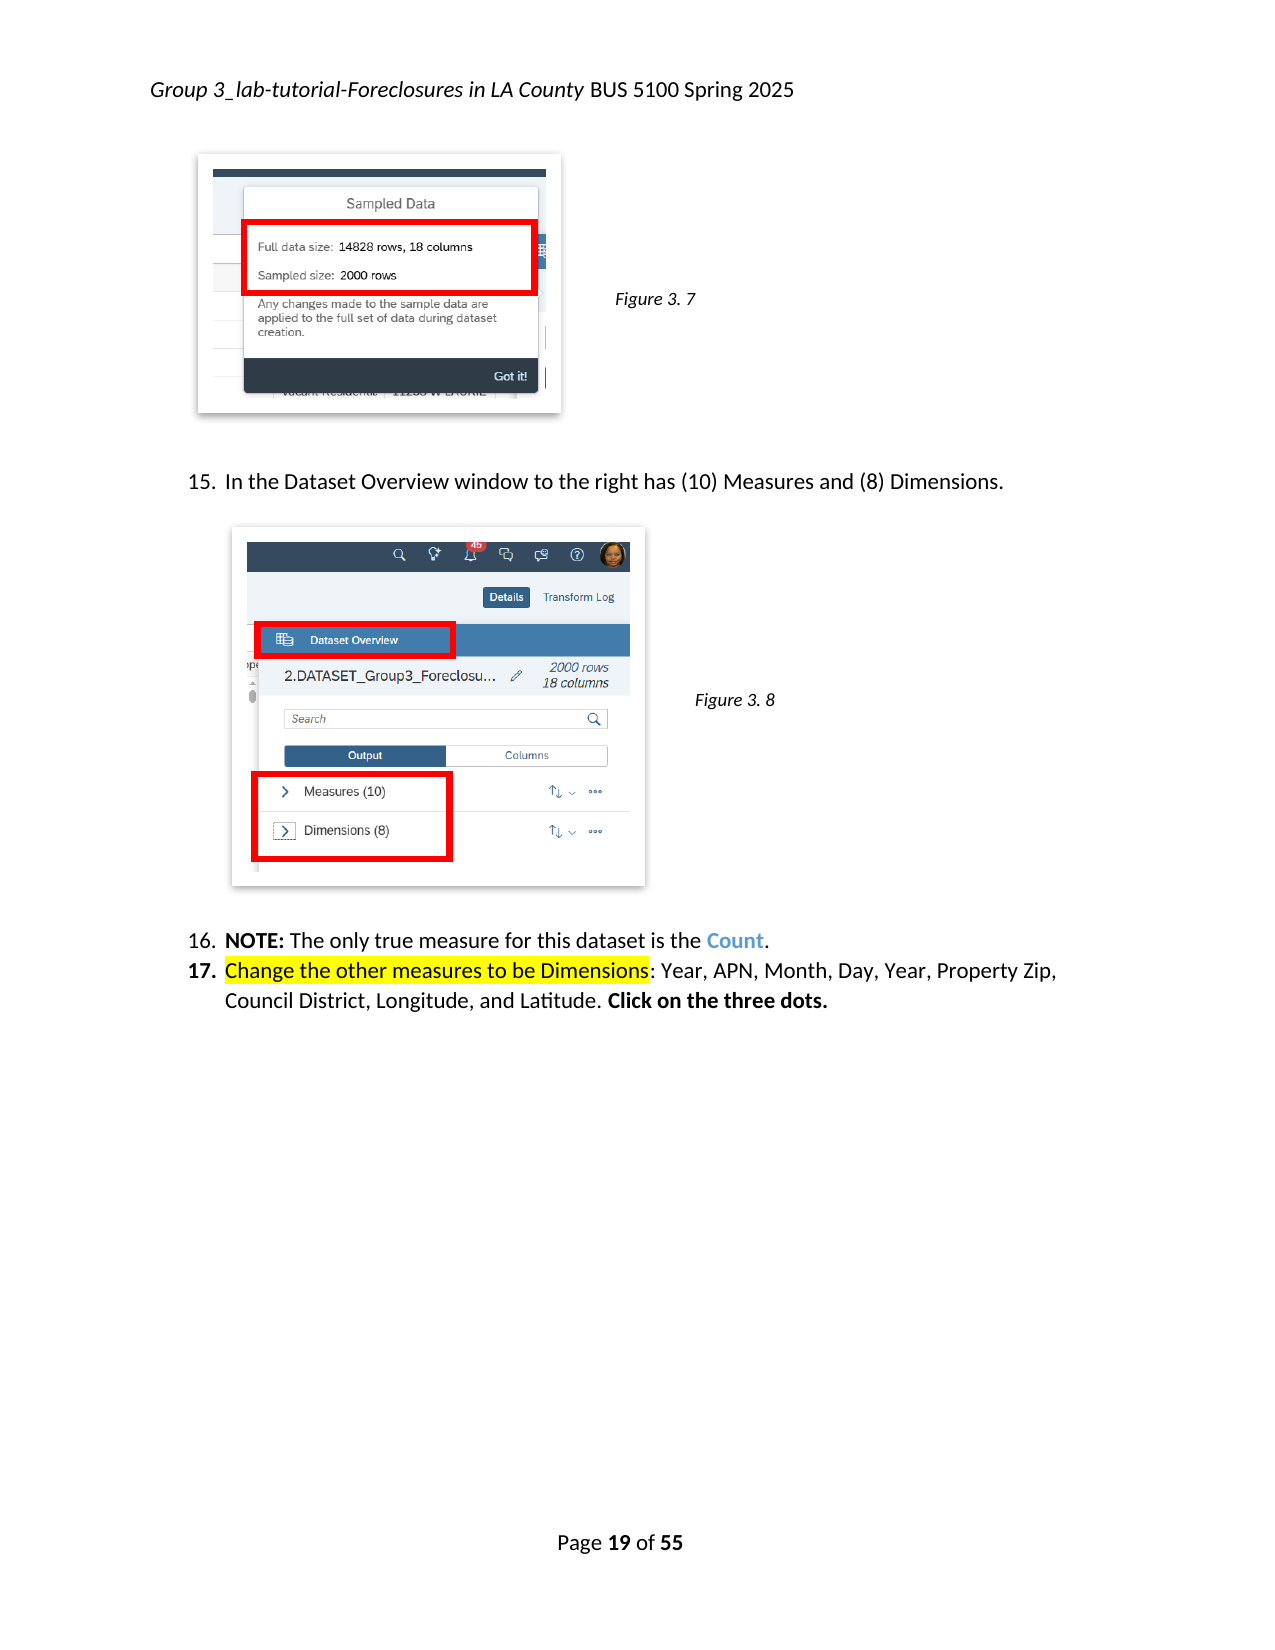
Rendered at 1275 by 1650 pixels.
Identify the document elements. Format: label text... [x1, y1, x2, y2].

list NOTE: The only true measure for this dataset is the Count. [187, 926, 1125, 954]
picture [213, 169, 546, 399]
list Change the other measures to be Dimensions: Year, APN, Month, Day, Year, Property Zip, Council District, Longitude, and Latitude. Click on the three dots. [187, 956, 1125, 1014]
picture [247, 542, 630, 872]
